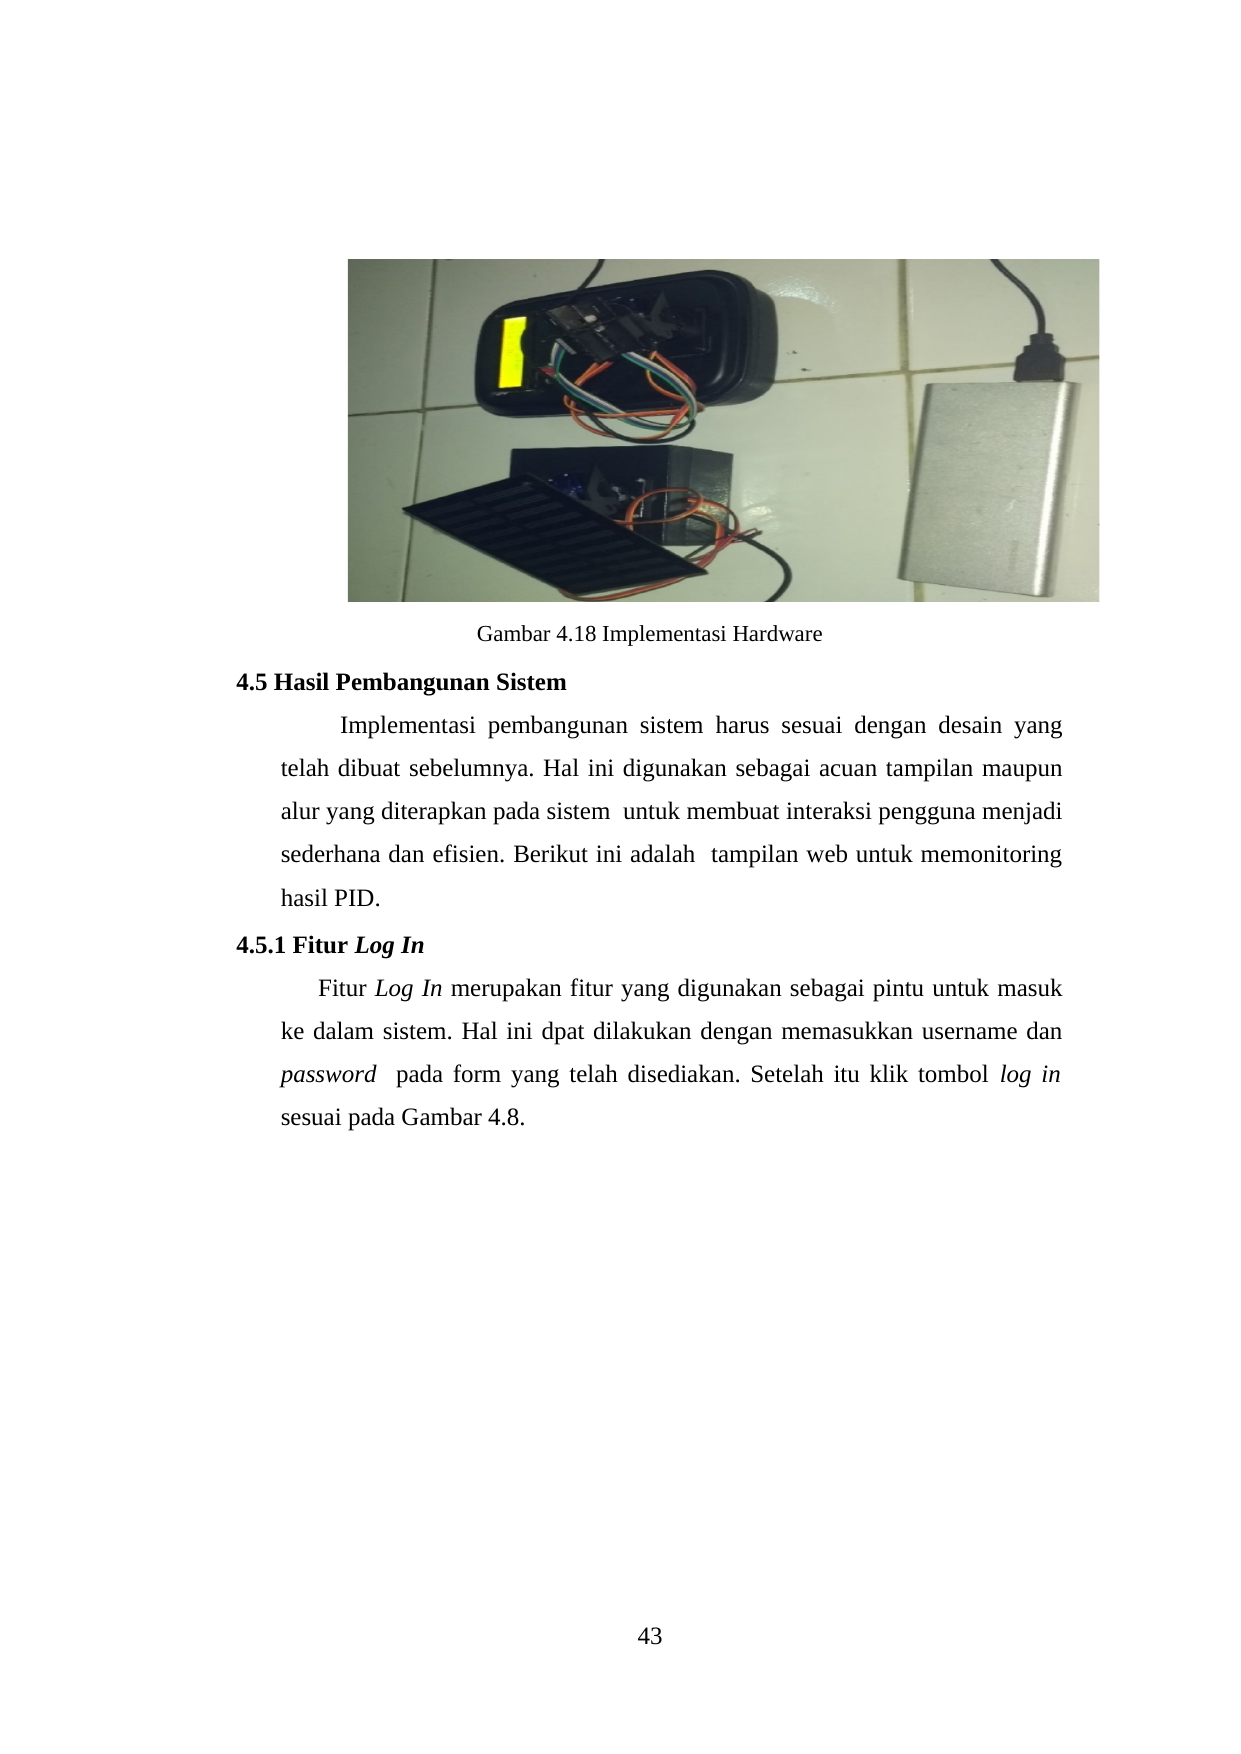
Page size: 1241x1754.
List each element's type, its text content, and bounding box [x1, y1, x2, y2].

subtitle Fitur Log In [236, 930, 1063, 959]
subtitle Hasil Pembangunan Sistem [236, 667, 1063, 696]
picture [347, 259, 1100, 602]
text Implementasi pembangunan sistem harus sesuai dengan desain yang telah dibuat sebelumnya. Hal ini digunakan sebagai acuan tampilan maupun alur yang diterapkan pada sistem untuk membuat interaksi pengguna menjadi sederhana dan efisien. Berikut ini adalah tampilan web untuk memonitoring hasil PID. [281, 710, 1063, 911]
text Fitur Log In merupakan fitur yang digunakan sebagai pintu untuk masuk ke dalam sistem. Hal ini dpat dilakukan dengan memasukkan username dan password pada form yang telah disediakan. Setelah itu klik tombol log in sesuai pada Gambar 4.8. [281, 973, 1063, 1131]
text Gambar 4.7 Implementasi Hardware [236, 620, 1063, 646]
